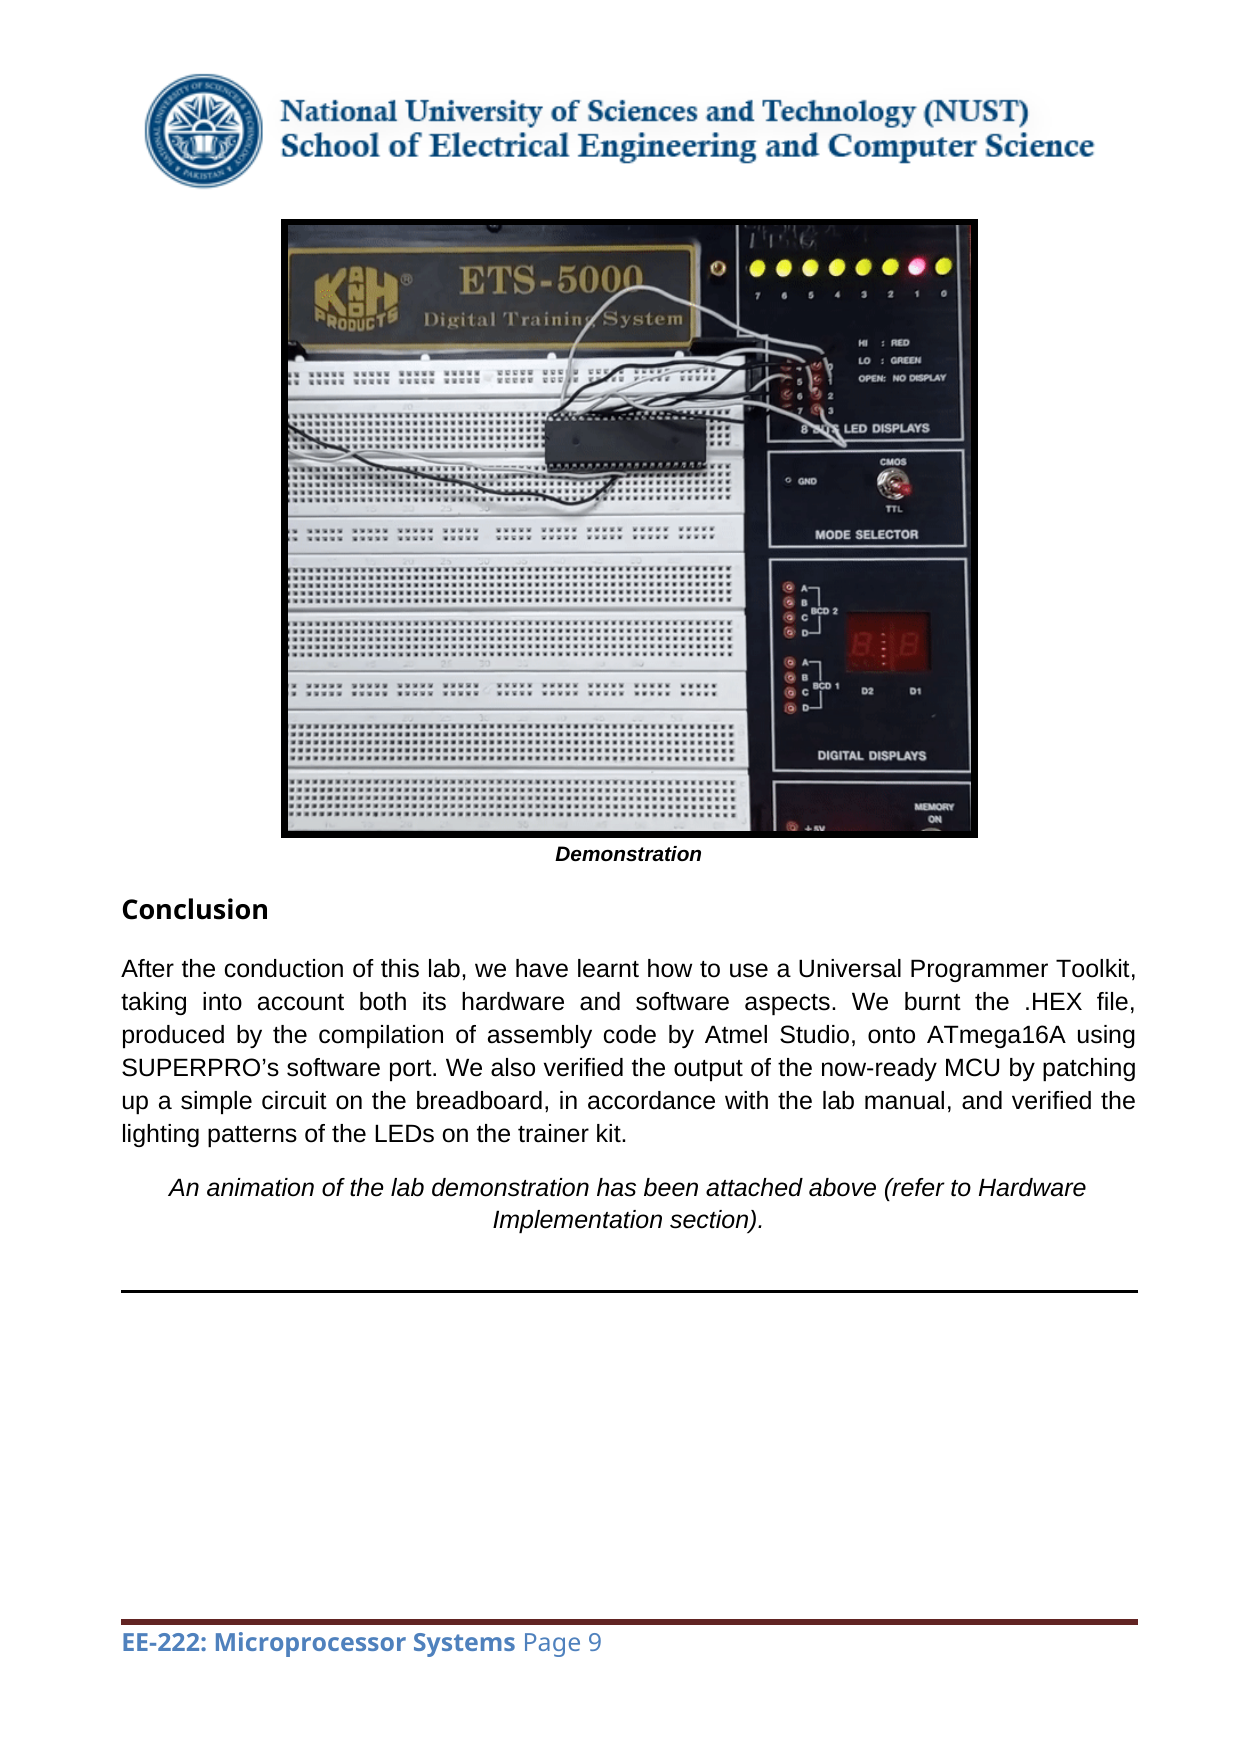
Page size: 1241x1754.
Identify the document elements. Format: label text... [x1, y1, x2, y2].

picture [132, 68, 1108, 199]
subtitle Conclusion [121, 890, 1138, 927]
text An animation of the lab demonstration has been attached above (refer to Hardware Implementation section). [121, 1172, 1138, 1234]
picture [288, 225, 971, 831]
text After the conduction of this lab, we have learnt how to use a Universal Programmer Toolkit, taking into account both its hardware and software aspects. We burnt the .HEX file, produced by the compilation of assembly code by Atmel Studio, onto ATmega16A using SUPERPRO’s software port. We also verified the output of the now-ready MCU by patching up a simple circuit on the breadboard, in accordance with the lab manual, and verified the lighting patterns of the LEDs on the trainer kit. [121, 953, 1138, 1147]
text Demonstration [121, 842, 1138, 866]
